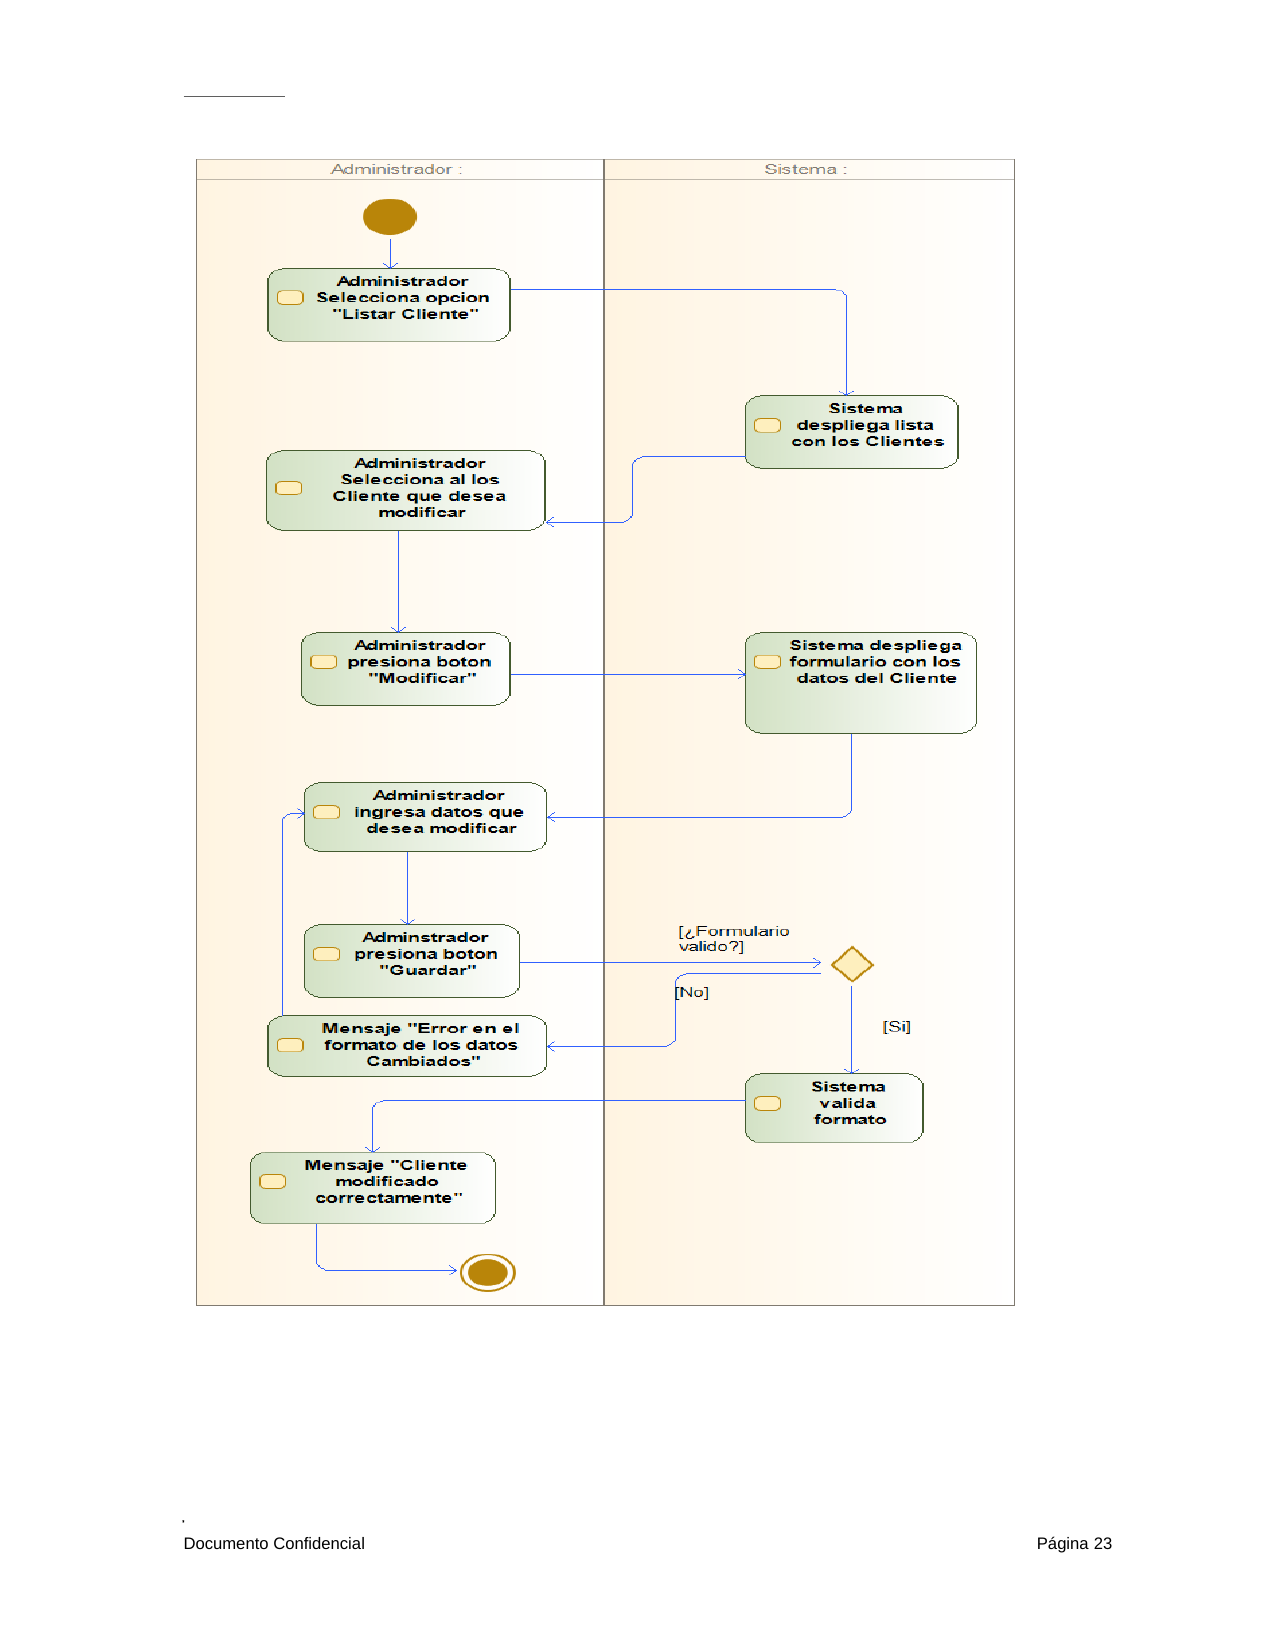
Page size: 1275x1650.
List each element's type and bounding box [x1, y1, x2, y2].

picture [183, 150, 1029, 1315]
